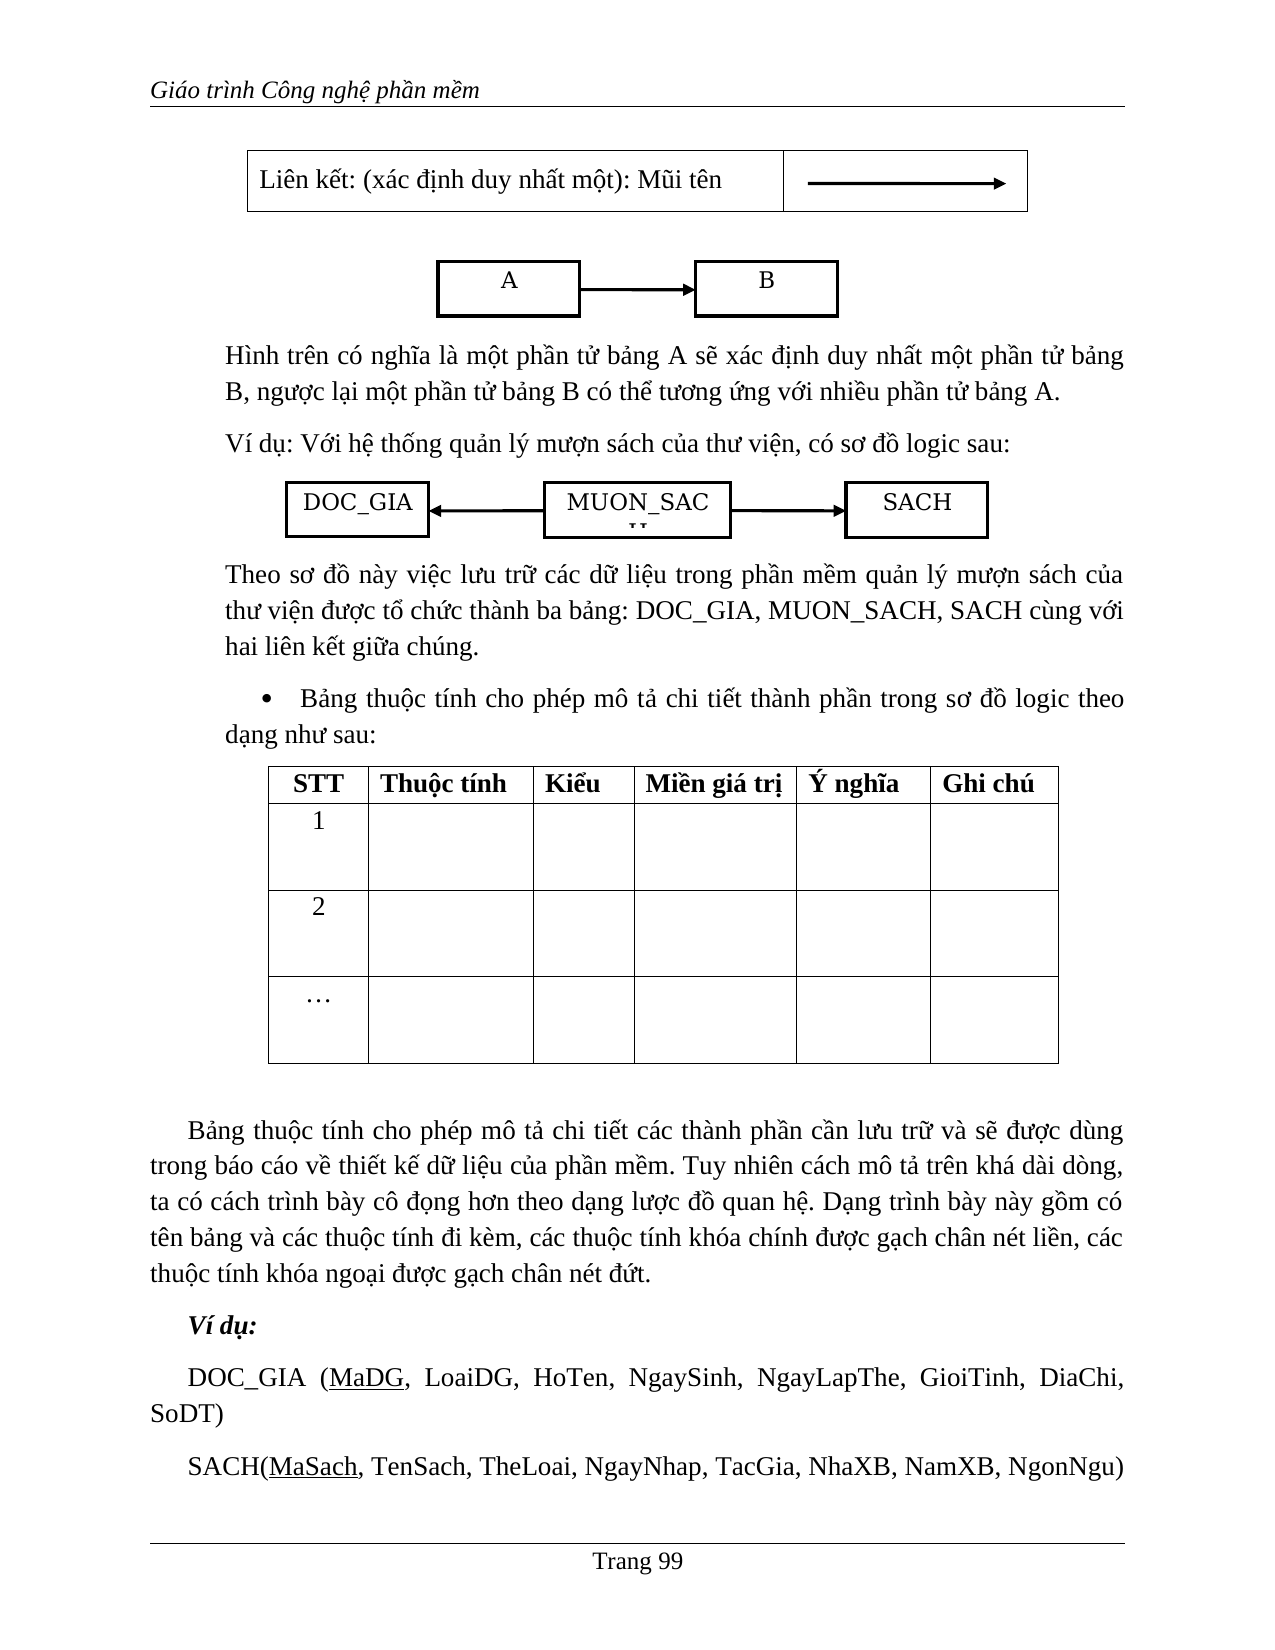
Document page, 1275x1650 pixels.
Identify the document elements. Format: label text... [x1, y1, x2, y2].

table_header Thuộc tính [369, 767, 533, 803]
table_cell [931, 804, 1058, 889]
table_header STT [269, 767, 368, 803]
table_cell [797, 977, 930, 1063]
table_cell [635, 977, 796, 1063]
text Ví dụ: [150, 1309, 1125, 1340]
table_cell [797, 891, 930, 976]
table_cell [369, 891, 533, 976]
table_cell [635, 804, 796, 889]
text Bảng thuộc tính cho phép mô tả chi tiết các thành phần cần lưu trữ và sẽ được dùng trong báo cáo về thiết kế dữ liệu của phần mềm. Tuy nhiên cách mô tả trên khá dài dòng, ta có cách trình bày cô đọng hơn theo dạng lược đồ quan hệ. Dạng trình bày này gồm có tên bảng và các thuộc tính đi kèm, các thuộc tính khóa chính được gạch chân nét liền, các thuộc tính khóa ngoại được gạch chân nét đứt. [150, 1114, 1125, 1288]
table_cell [784, 151, 1027, 211]
text DOC_GIA (MaDG, LoaiDG, HoTen, NgaySinh, NgayLapThe, GioiTinh, DiaChi, SoDT) [150, 1361, 1125, 1428]
table_cell 1 [269, 804, 368, 889]
table_cell [931, 891, 1058, 976]
table_header Kiểu [534, 767, 634, 803]
table_cell [369, 804, 533, 889]
table_cell [534, 891, 634, 976]
table_header Ghi chú [931, 767, 1058, 803]
text Hình trên có nghĩa là một phần tử bảng A sẽ xác định duy nhất một phần tử bảng B, ngược lại một phần tử bảng B có thể tương ứng với nhiều phần tử bảng A. [225, 339, 1125, 406]
text SACH(MaSach, TenSach, TheLoai, NgayNhap, TacGia, NhaXB, NamXB, NgonNgu) [150, 1449, 1125, 1481]
table_cell … [269, 977, 368, 1063]
table_header Miền giá trị [635, 767, 796, 803]
table_cell [931, 977, 1058, 1063]
table_cell [534, 804, 634, 889]
table_cell Liên kết: (xác định duy nhất một): Mũi tên [248, 151, 783, 211]
table_header Ý nghĩa [797, 767, 930, 803]
text Theo sơ đồ này việc lưu trữ các dữ liệu trong phần mềm quản lý mượn sách của thư viện được tổ chức thành ba bảng: DOC_GIA, MUON_SACH, SACH cùng với hai liên kết giữa chúng. [225, 558, 1125, 661]
table_cell [797, 804, 930, 889]
table_cell [369, 977, 533, 1063]
table_cell [534, 977, 634, 1063]
table_cell 2 [269, 891, 368, 976]
text Ví dụ: Với hệ thống quản lý mượn sách của thư viện, có sơ đồ logic sau: [225, 427, 1125, 458]
list Bảng thuộc tính cho phép mô tả chi tiết thành phần trong sơ đồ logic theo dạng như sau: [225, 682, 1125, 749]
table_cell [635, 891, 796, 976]
